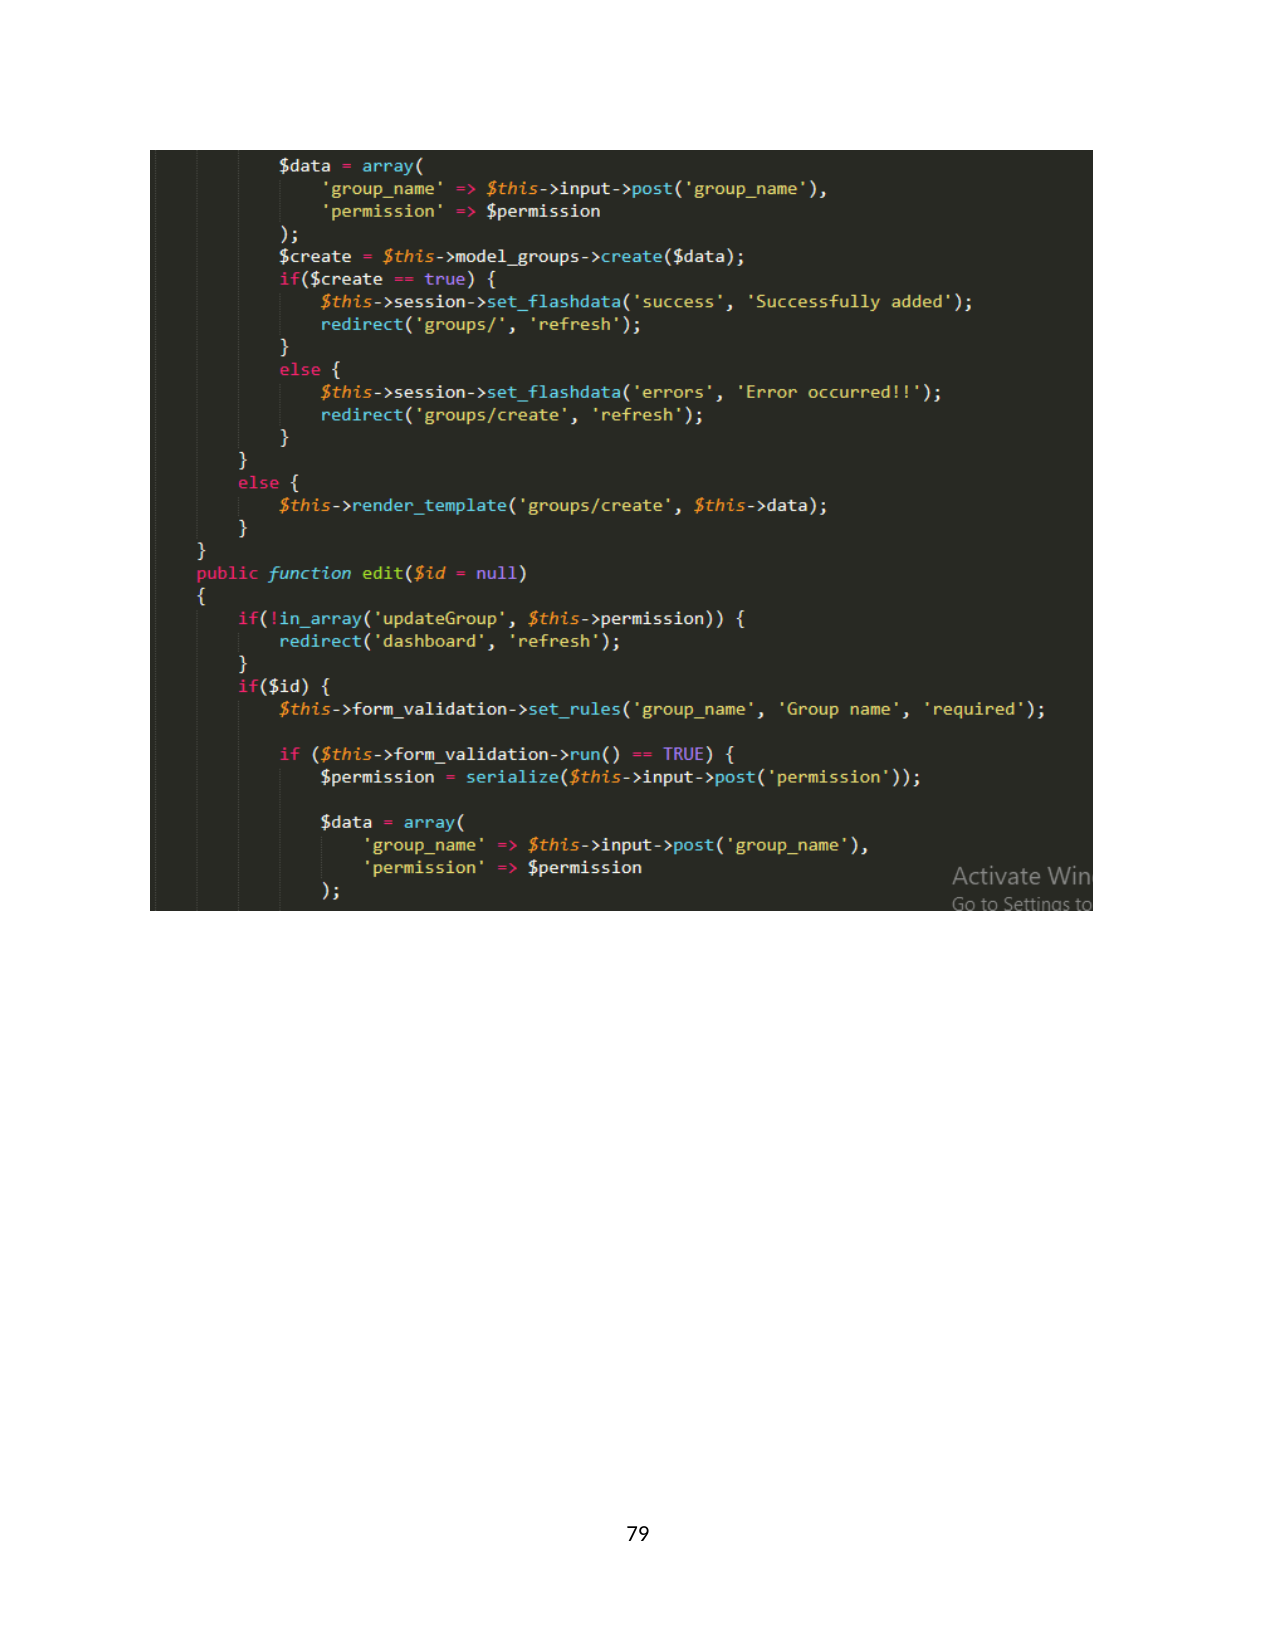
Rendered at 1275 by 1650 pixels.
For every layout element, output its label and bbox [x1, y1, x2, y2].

picture [150, 150, 1093, 911]
